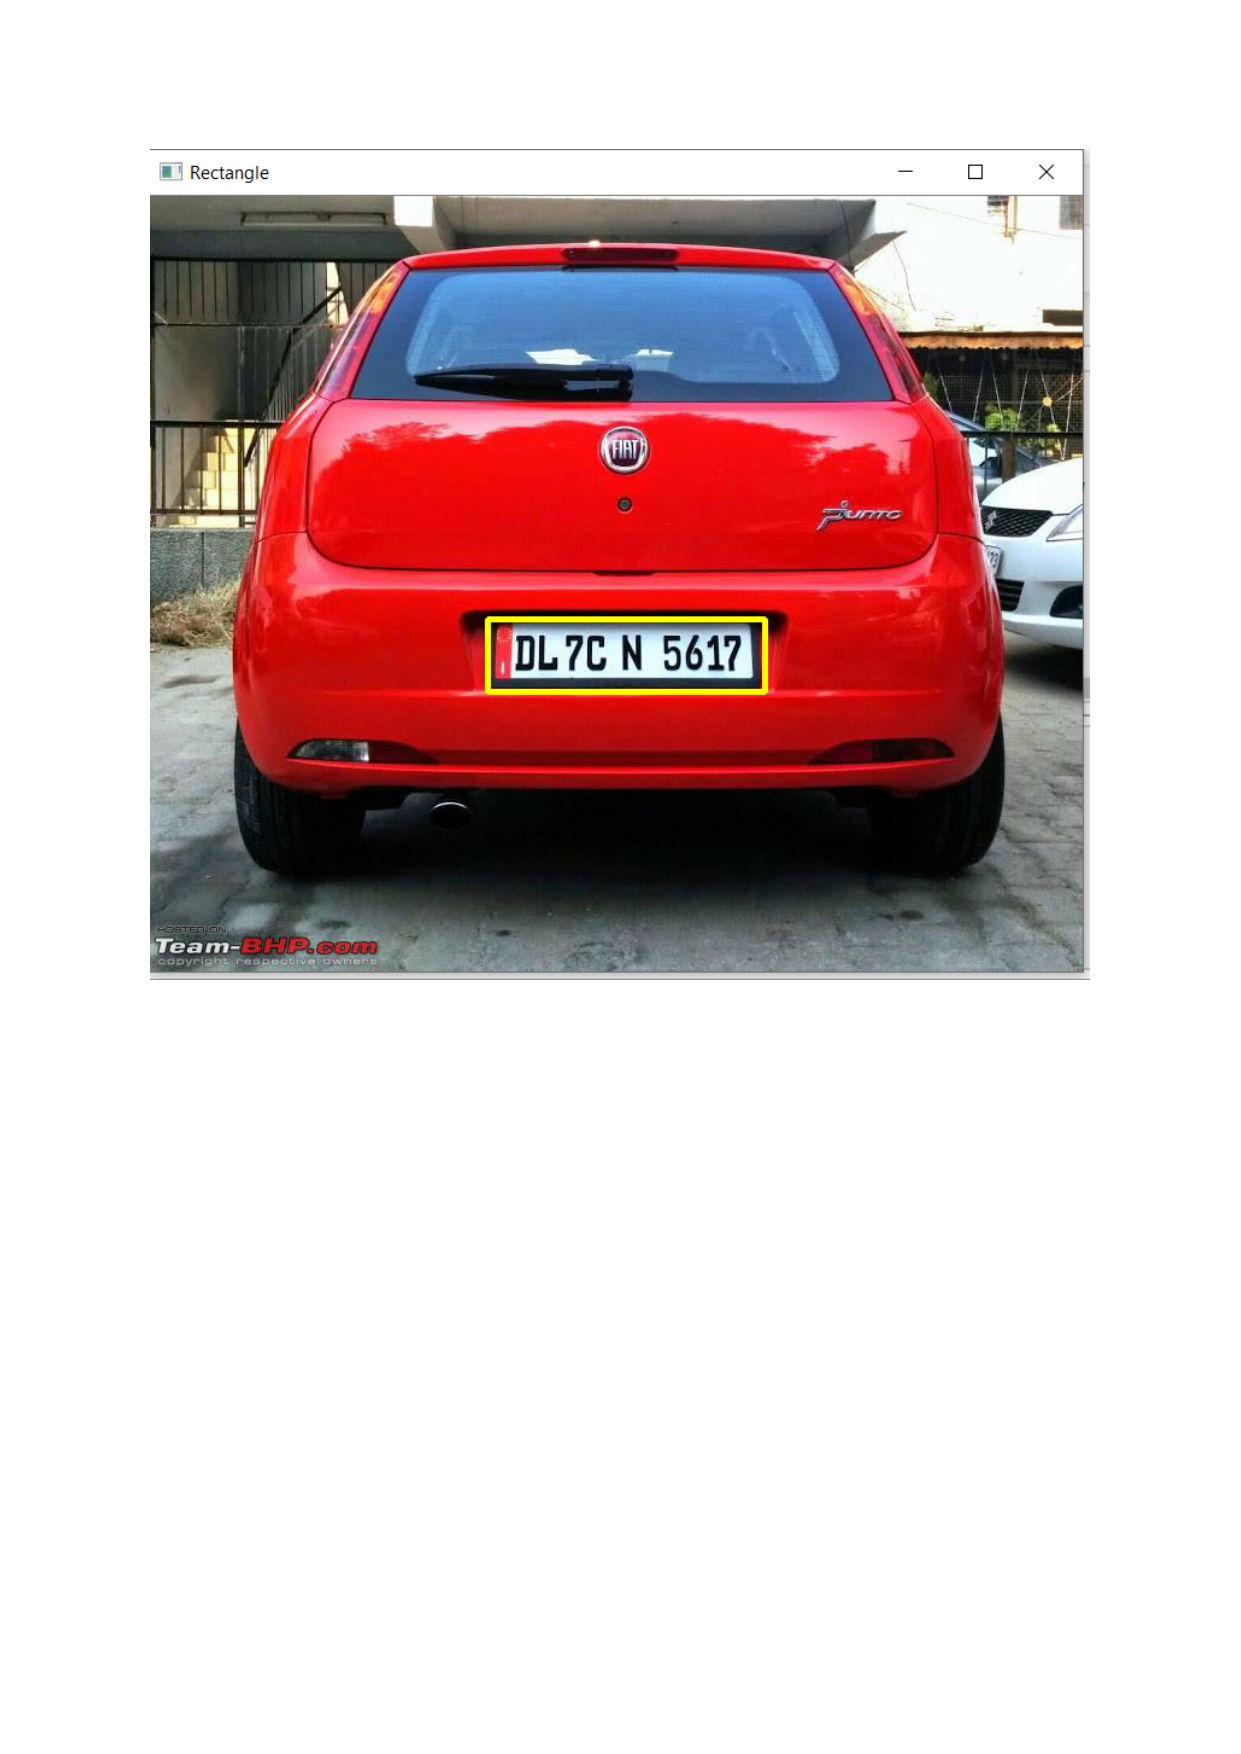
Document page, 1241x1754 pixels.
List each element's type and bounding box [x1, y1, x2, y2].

picture [150, 149, 1090, 980]
